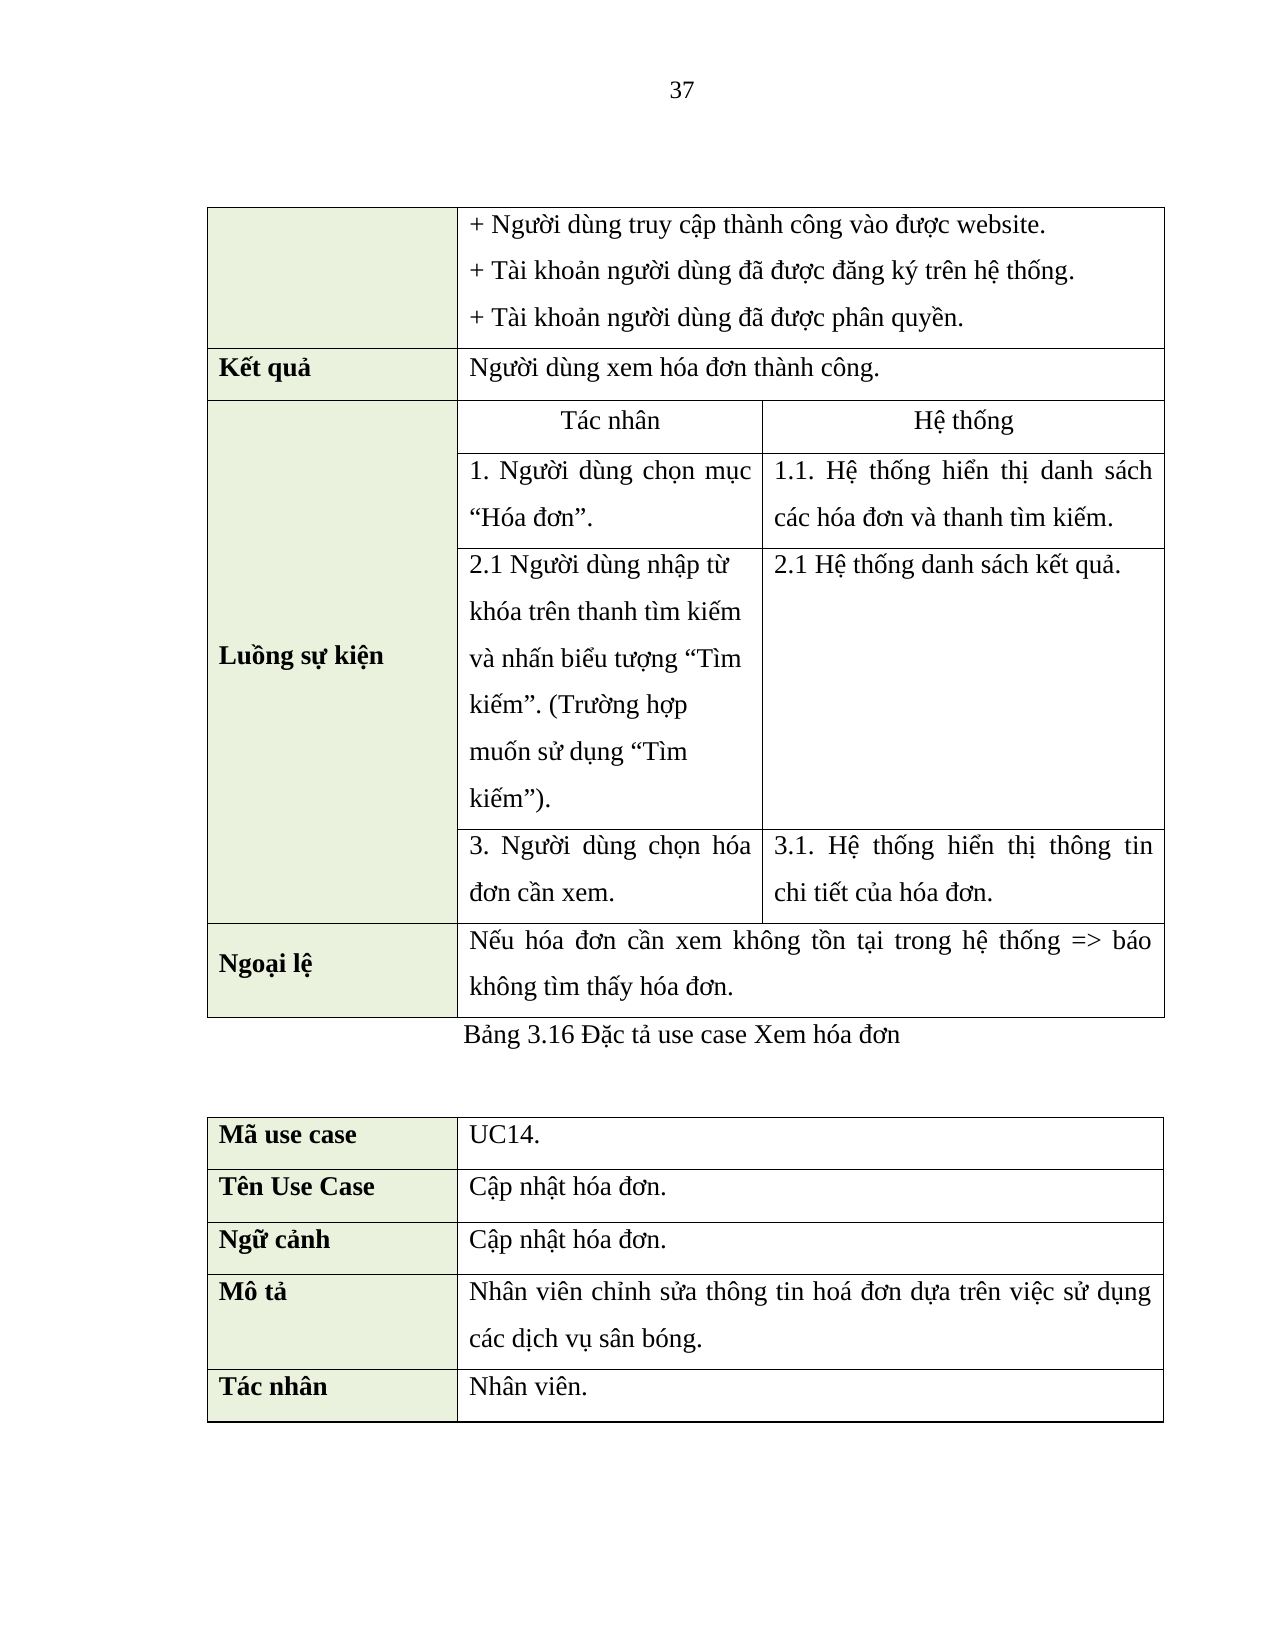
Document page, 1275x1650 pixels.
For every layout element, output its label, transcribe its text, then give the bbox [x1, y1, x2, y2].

table_cell Tên Use Case [208, 1170, 457, 1222]
table_cell Tác nhân [458, 401, 762, 453]
table_cell Ngữ cảnh [208, 1223, 457, 1274]
table_cell Hệ thống [763, 401, 1164, 453]
table_cell 1.1. Hệ thống hiển thị danh sách các hóa đơn và thanh tìm kiếm. [763, 454, 1164, 547]
table_cell Nhân viên chỉnh sửa thông tin hoá đơn dựa trên việc sử dụng các dịch vụ sân bóng. [458, 1275, 1163, 1369]
table_cell Kết quả [208, 349, 457, 400]
table_cell 3.1. Hệ thống hiển thị thông tin chi tiết của hóa đơn. [763, 830, 1164, 923]
table_cell Ngoại lệ [208, 924, 457, 1017]
table_cell Người dùng xem hóa đơn thành công. [458, 349, 1164, 400]
table_cell Luồng sự kiện [208, 401, 457, 923]
table_header Mã use case [208, 1118, 457, 1169]
table_cell Tác nhân [208, 1370, 457, 1421]
table_header UC14. [458, 1118, 1163, 1169]
table_cell Cập nhật hóa đơn. [458, 1223, 1163, 1274]
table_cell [208, 208, 457, 348]
table_cell 2.1 Hệ thống danh sách kết quả. [763, 549, 1164, 828]
table_cell Mô tả [208, 1275, 457, 1369]
table_cell Cập nhật hóa đơn. [458, 1170, 1163, 1222]
table_cell 1. Người dùng chọn mục “Hóa đơn”. [458, 454, 762, 547]
table_cell Nhân viên. [458, 1370, 1163, 1421]
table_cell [458, 208, 1164, 348]
table_cell 2.1 Người dùng nhập từ khóa trên thanh tìm kiếm và nhấn biểu tượng “Tìm kiếm”. (Trường hợp muốn sử dụng “Tìm kiếm”). [458, 549, 762, 828]
table_cell Nếu hóa đơn cần xem không tồn tại trong hệ thống => báo không tìm thấy hóa đơn. [458, 924, 1164, 1017]
table_cell 3. Người dùng chọn hóa đơn cần xem. [458, 830, 762, 923]
